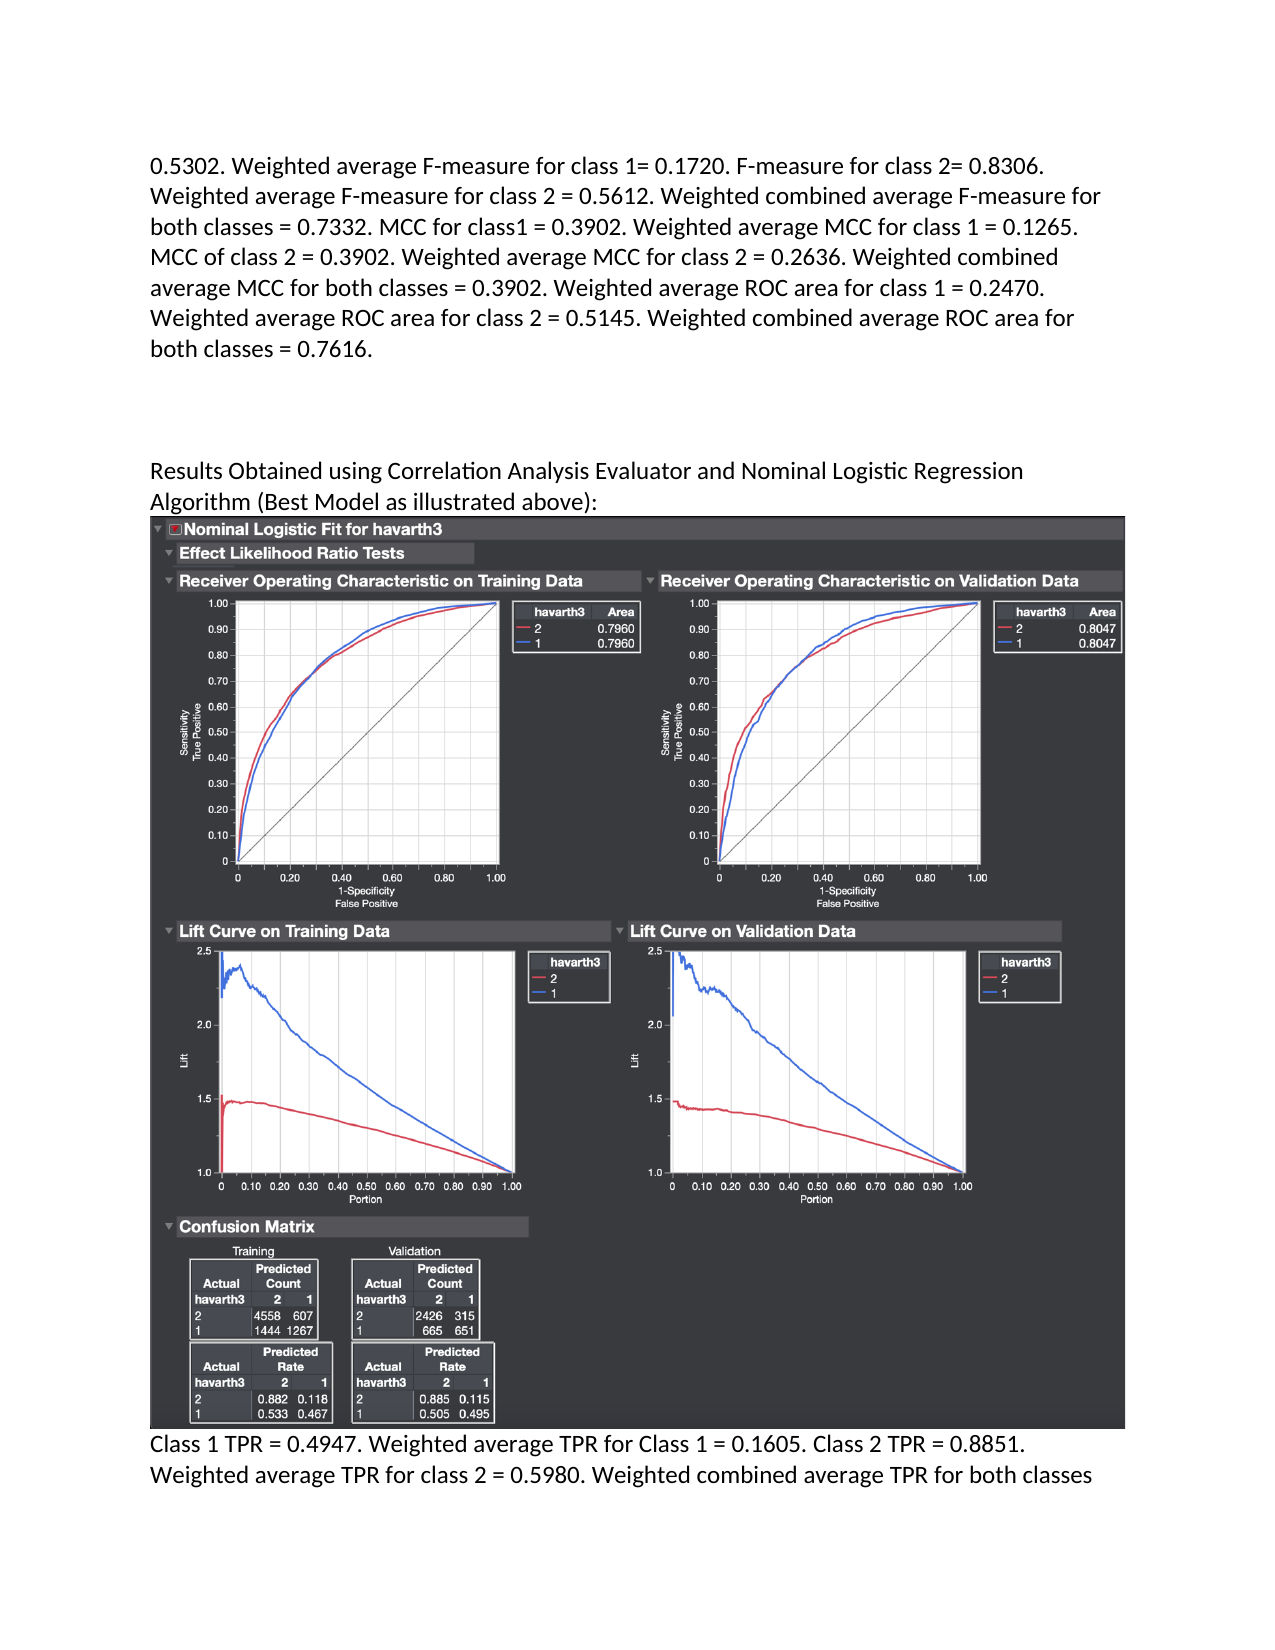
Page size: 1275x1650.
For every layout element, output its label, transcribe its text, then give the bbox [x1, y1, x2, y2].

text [150, 150, 1125, 364]
picture [150, 516, 1125, 1429]
text Results Obtained using Correlation Analysis Evaluator and Nominal Logistic Regression Algorithm (Best Model as illustrated above): [150, 455, 1125, 516]
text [150, 1429, 1125, 1489]
